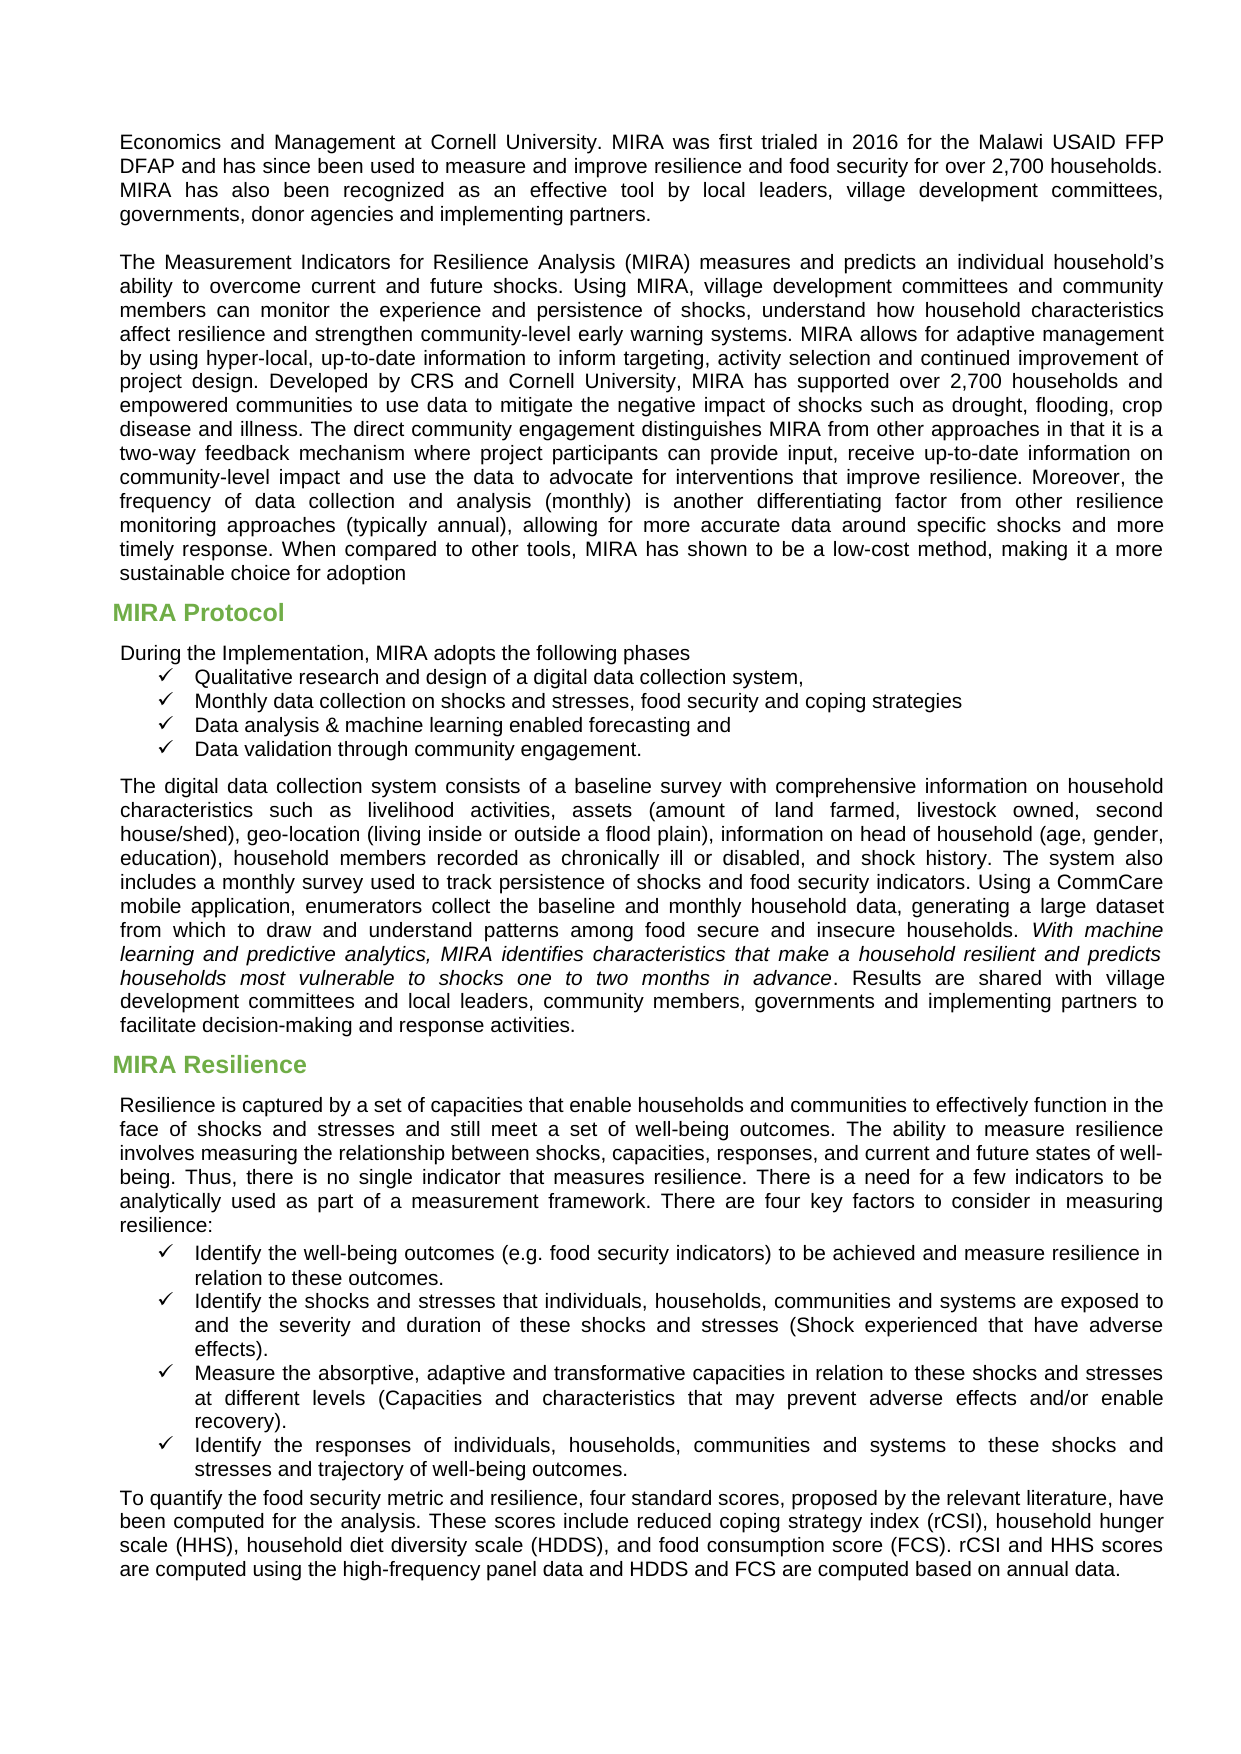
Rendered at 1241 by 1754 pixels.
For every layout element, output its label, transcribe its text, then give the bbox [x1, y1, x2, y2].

list Identify the shocks and stresses that individuals, households, communities and systems are exposed to and the severity and duration of these shocks and stresses (Shock experienced that have adverse effects). [157, 1289, 1165, 1361]
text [119, 130, 1165, 226]
text The Measurement Indicators for Resilience Analysis (MIRA) measures and predicts an individual household’s ability to overcome current and future shocks. Using MIRA, village development committees and community members can monitor the experience and persistence of shocks, understand how household characteristics affect resilience and strengthen community-level early warning systems. MIRA allows for adaptive management by using hyper-local, up-to-date information to inform targeting, activity selection and continued improvement of project design. Developed by CRS and Cornell University, MIRA has supported over 2,700 households and empowered communities to use data to mitigate the negative impact of shocks such as drought, flooding, crop disease and illness. The direct community engagement distinguishes MIRA from other approaches in that it is a two-way feedback mechanism where project participants can provide input, receive up-to-date information on community-level impact and use the data to advocate for interventions that improve resilience. Moreover, the frequency of data collection and analysis (monthly) is another differentiating factor from other resilience monitoring approaches (typically annual), allowing for more accurate data around specific shocks and more timely response. When compared to other tools, MIRA has shown to be a low-cost method, making it a more sustainable choice for adoption [119, 249, 1165, 585]
subtitle MIRA Resilience [75, 1050, 1165, 1078]
list Monthly data collection on shocks and stresses, food security and coping strategies [157, 689, 1165, 713]
text To quantify the food security metric and resilience, four standard scores, proposed by the relevant literature, have been computed for the analysis. These scores include reduced coping strategy index (rCSI), household hunger scale (HHS), household diet diversity scale (HDDS), and food consumption score (FCS). rCSI and HHS scores are computed using the high-frequency panel data and HDDS and FCS are computed based on annual data. [119, 1485, 1165, 1581]
list Qualitative research and design of a digital data collection system, [157, 665, 1165, 689]
list Data validation through community engagement. [157, 737, 1165, 761]
text Resilience is captured by a set of capacities that enable households and communities to effectively function in the face of shocks and stresses and still meet a set of well-being outcomes. The ability to measure resilience involves measuring the relationship between shocks, capacities, responses, and current and future states of well-being. Thus, there is no single indicator that measures resilience. There is a need for a few indicators to be analytically used as part of a measurement framework. There are four key factors to consider in measuring resilience: [119, 1093, 1165, 1237]
list Identify the well-being outcomes (e.g. food security indicators) to be achieved and measure resilience in relation to these outcomes. [157, 1241, 1165, 1289]
text The digital data collection system consists of a baseline survey with comprehensive information on household characteristics such as livelihood activities, assets (amount of land farmed, livestock owned, second house/shed), geo-location (living inside or outside a flood plain), information on head of household (age, gender, education), household members recorded as chronically ill or disabled, and shock history. The system also includes a monthly survey used to track persistence of shocks and food security indicators. Using a CommCare mobile application, enumerators collect the baseline and monthly household data, generating a large dataset from which to draw and understand patterns among food secure and insecure households. With machine learning and predictive analytics, MIRA identifies characteristics that make a household resilient and predicts households most vulnerable to shocks one to two months in advance. Results are shared with village development committees and local leaders, community members, governments and implementing partners to facilitate decision-making and response activities. [120, 774, 1165, 1037]
list Measure the absorptive, adaptive and transformative capacities in relation to these shocks and stresses at different levels (Capacities and characteristics that may prevent adverse effects and/or enable recovery). [157, 1361, 1165, 1433]
text During the Implementation, MIRA adopts the following phases [120, 641, 1165, 665]
list Identify the responses of individuals, households, communities and systems to these shocks and stresses and trajectory of well-being outcomes. [157, 1433, 1165, 1481]
list Data analysis & machine learning enabled forecasting and [157, 713, 1165, 737]
subtitle MIRA Protocol [75, 597, 1165, 626]
